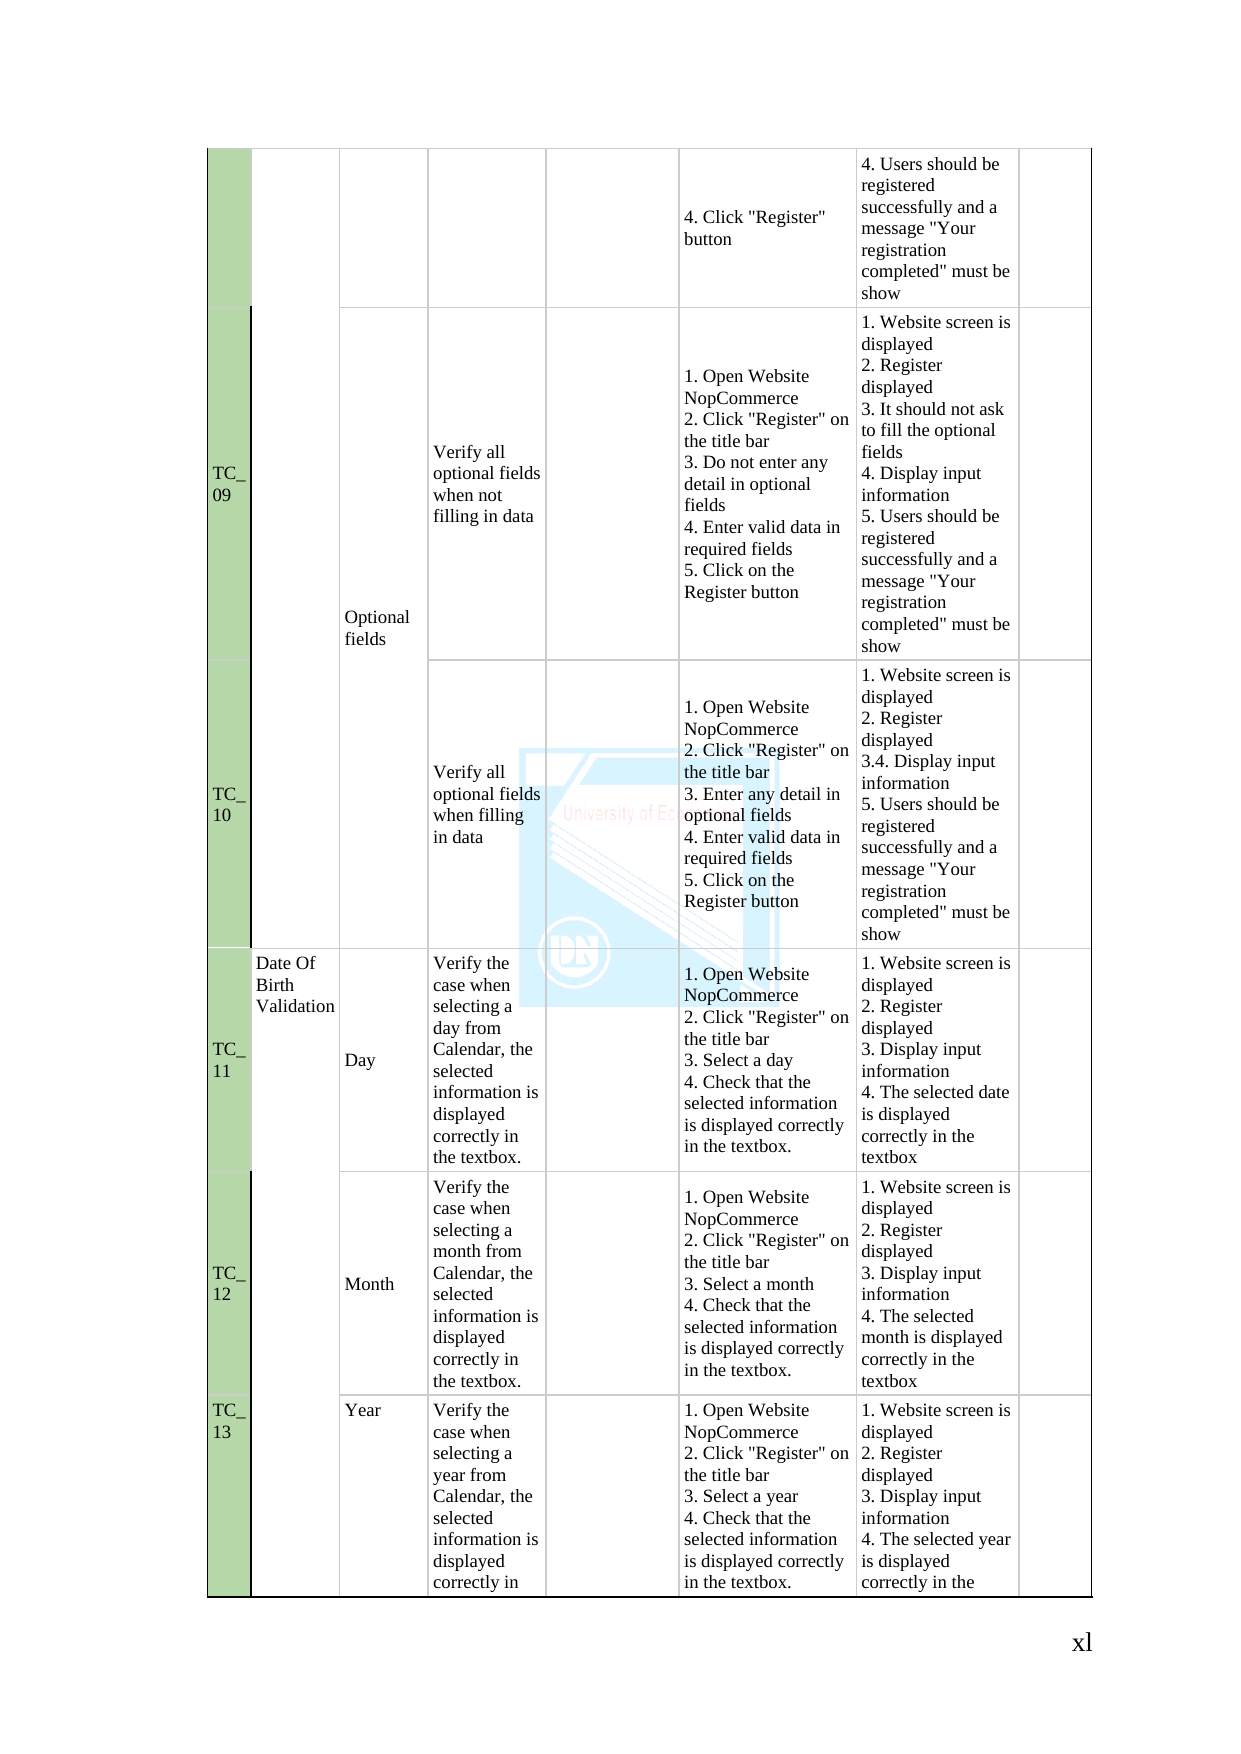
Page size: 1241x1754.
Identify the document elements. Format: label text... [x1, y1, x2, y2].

table_cell [1020, 1172, 1091, 1394]
table_cell [1020, 308, 1091, 659]
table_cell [429, 1396, 545, 1596]
table_cell 1. Website screen is displayed 2. Register displayed 3.4. Display input information 5. Users should be registered successfully and a message "Your registration completed" must be show [857, 661, 1018, 947]
table_cell Date Of Birth Validation [252, 949, 339, 1596]
table_cell [547, 149, 678, 306]
table_cell TC_10 [208, 661, 250, 947]
table_cell [1020, 1396, 1091, 1596]
table_cell Verify all optional fields when filling in data [429, 661, 545, 947]
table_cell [680, 149, 856, 306]
table_cell TC_12 [208, 1172, 250, 1394]
table_cell [547, 308, 678, 659]
table_cell [547, 1396, 678, 1596]
table_cell Verify the case when selecting a day from Calendar, the selected information is displayed correctly in the textbox. [429, 949, 545, 1171]
table_cell Day [340, 949, 427, 1171]
table_cell 1. Website screen is displayed 2. Register displayed 3. Display input information 4. The selected date is displayed correctly in the textbox [857, 949, 1018, 1171]
table_cell Year [340, 1396, 427, 1596]
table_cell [429, 149, 545, 306]
table_cell TC_09 [208, 308, 250, 659]
table_cell [547, 1172, 678, 1394]
table_cell 1. Open Website NopCommerce 2. Click "Register" on the title bar 3. Select a month 4. Check that the selected information is displayed correctly in the textbox. [680, 1172, 856, 1394]
table_cell TC_08 [208, 149, 250, 306]
table_cell 1. Open Website NopCommerce 2. Click "Register" on the title bar 3. Select a day 4. Check that the selected information is displayed correctly in the textbox. [680, 949, 856, 1171]
table_cell 1. Open Website NopCommerce 2. Click "Register" on the title bar 3. Do not enter any detail in optional fields 4. Enter valid data in required fields 5. Click on the Register button [680, 308, 856, 659]
table_cell [1020, 149, 1091, 306]
table_cell Month [340, 1172, 427, 1394]
table_cell [547, 949, 678, 1171]
table_cell 1. Open Website NopCommerce 2. Click "Register" on the title bar 3. Enter any detail in optional fields 4. Enter valid data in required fields 5. Click on the Register button [680, 661, 856, 947]
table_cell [680, 1396, 856, 1596]
table_cell [1020, 661, 1091, 947]
table_cell TC_11 [208, 949, 250, 1171]
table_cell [857, 149, 1018, 306]
table_cell [1020, 949, 1091, 1171]
table_cell [547, 661, 678, 947]
table_cell 1. Website screen is displayed 2. Register displayed 3. Display input information 4. The selected month is displayed correctly in the textbox [857, 1172, 1018, 1394]
table_cell Optional fields [340, 308, 427, 947]
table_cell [857, 1396, 1018, 1596]
table_cell TC_13 [208, 1396, 250, 1596]
table_cell 1. Website screen is displayed 2. Register displayed 3. It should not ask to fill the optional fields 4. Display input information 5. Users should be registered successfully and a message "Your registration completed" must be show [857, 308, 1018, 659]
table_cell Verify the case when selecting a month from Calendar, the selected information is displayed correctly in the textbox. [429, 1172, 545, 1394]
table_cell Verify all optional fields when not filling in data [429, 308, 545, 659]
